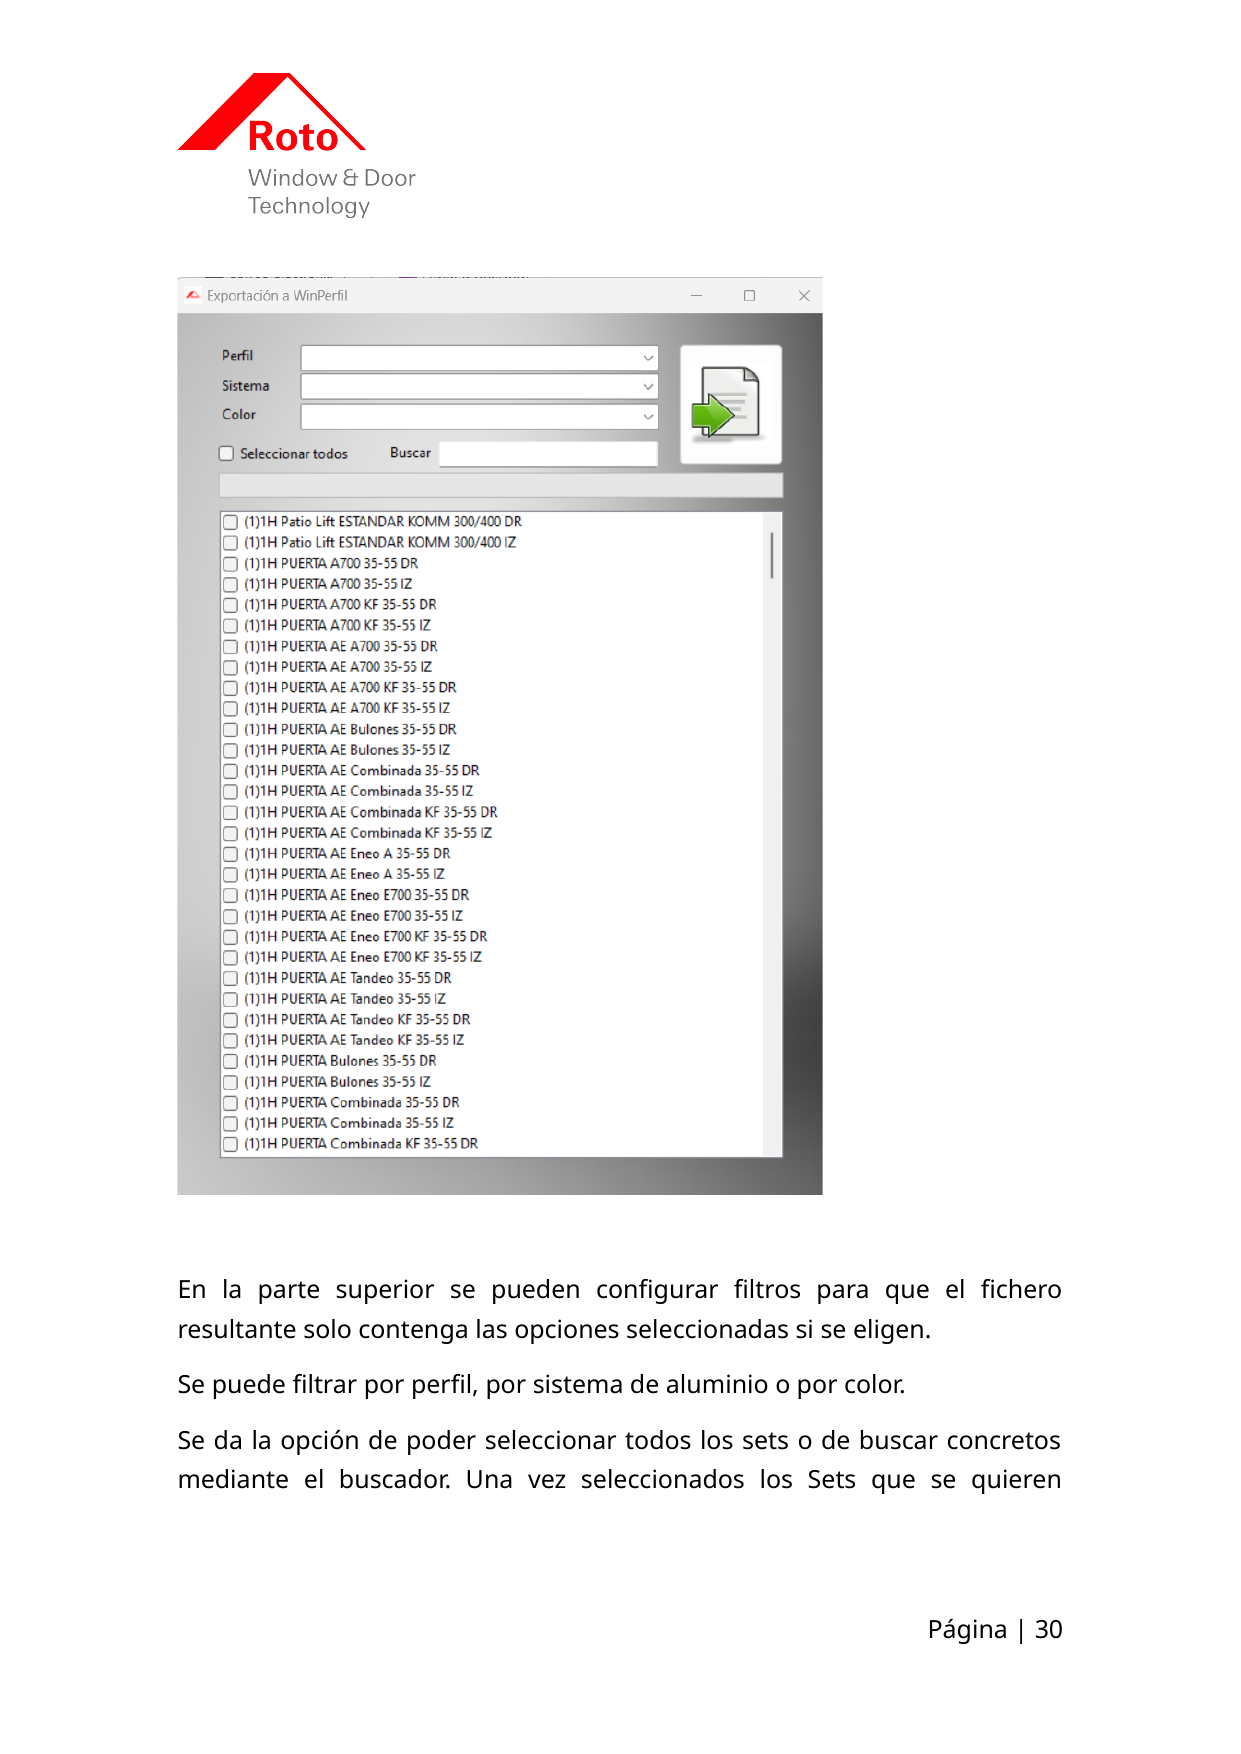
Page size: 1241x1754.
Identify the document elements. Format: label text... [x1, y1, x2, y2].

picture [177, 73, 473, 222]
picture [177, 277, 823, 1195]
text Se puede filtrar por perfil, por sistema de aluminio o por color. [177, 1367, 1063, 1401]
text En la parte superior se pueden configurar filtros para que el fichero resultante solo contenga las opciones seleccionadas si se eligen. [177, 1272, 1063, 1345]
